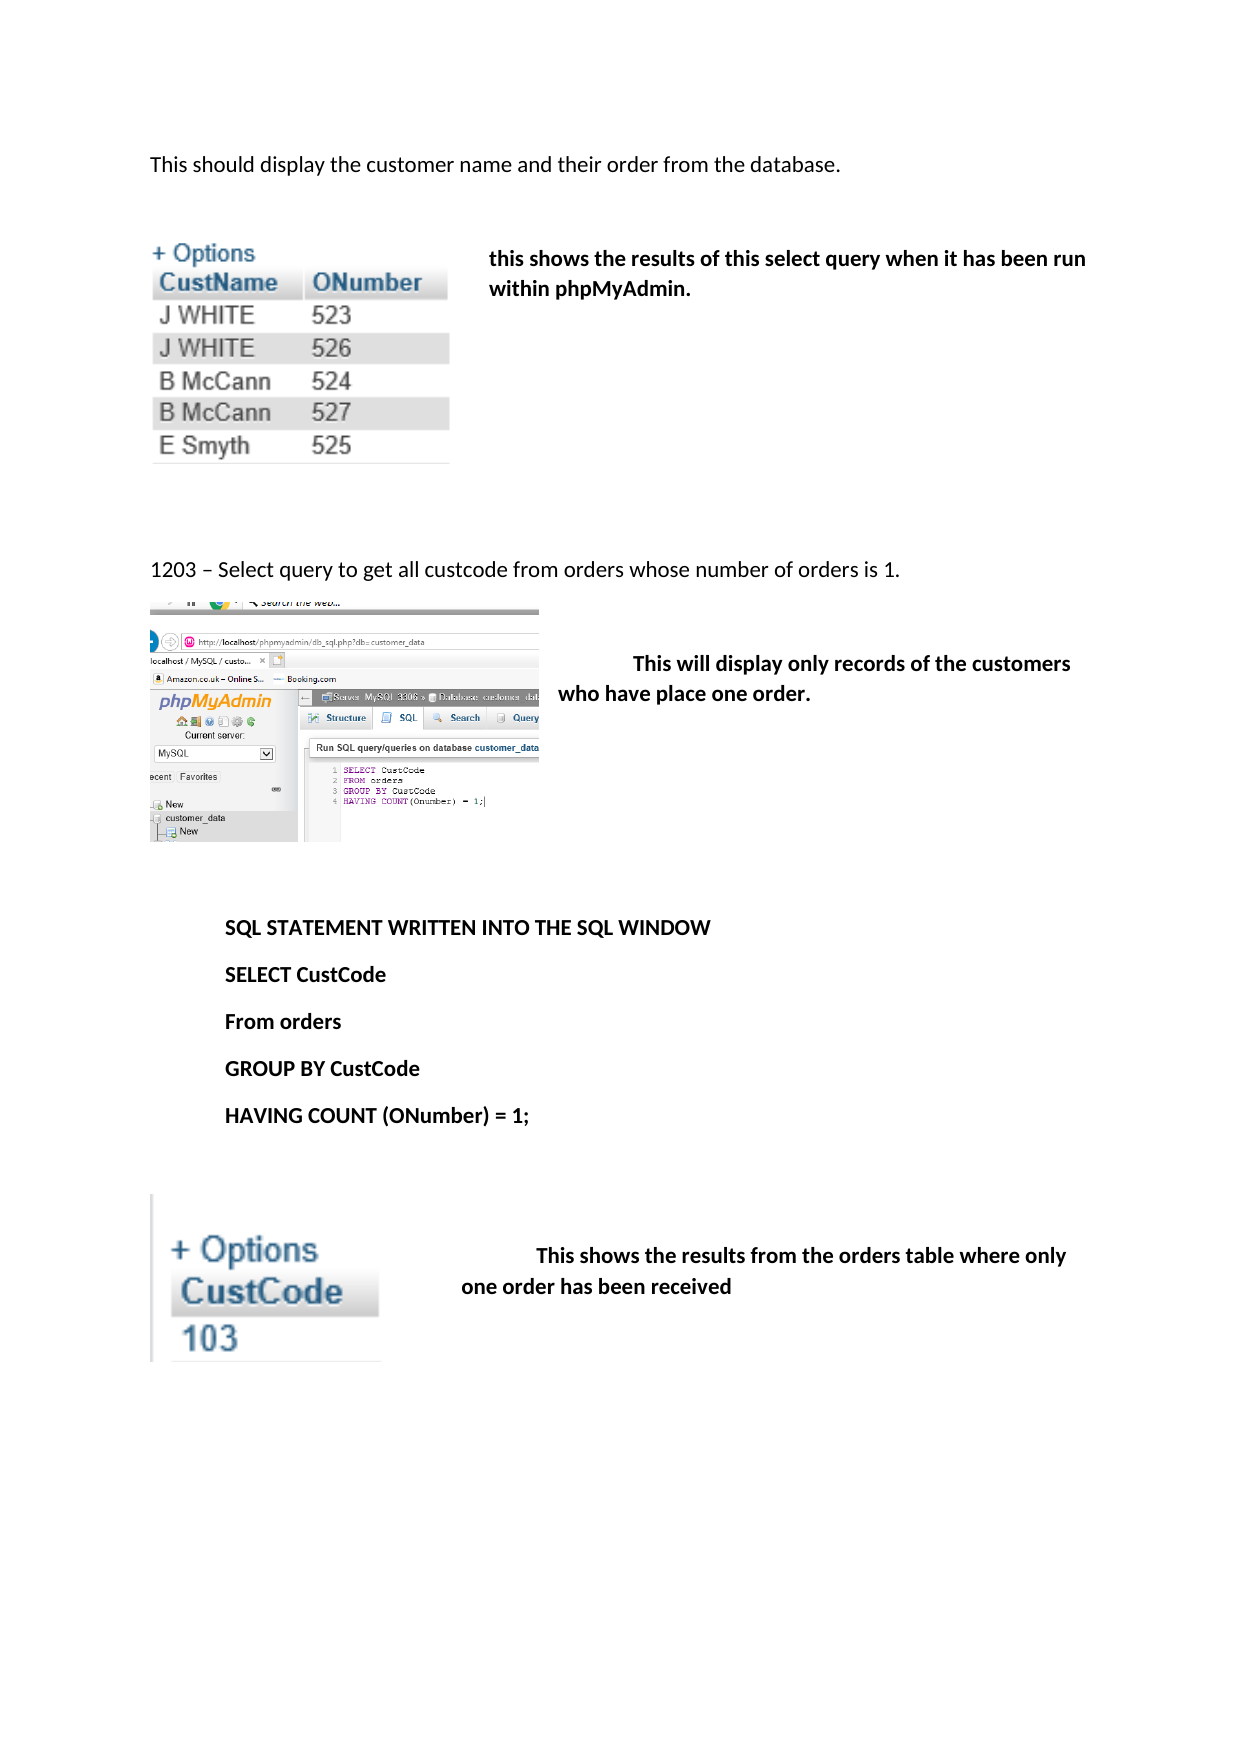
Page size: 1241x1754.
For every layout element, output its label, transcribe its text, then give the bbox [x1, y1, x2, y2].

text This shows the results from the orders table where only one order has been received [443, 1242, 1090, 1300]
text SQL STATEMENT WRITTEN INTO THE SQL WINDOW [150, 913, 1090, 942]
text From orders [150, 1007, 1090, 1035]
picture [150, 243, 470, 464]
text This should display the customer name and their order from the database. [150, 150, 1090, 178]
text this shows the results of this select query when it has been run within phpMyAdmin. [470, 244, 1090, 302]
text SELECT CustCode [150, 960, 1090, 988]
picture [150, 1194, 443, 1362]
text GROUP BY CustCode [150, 1054, 1090, 1082]
text HAVING COUNT (ONumber) = 1; [150, 1101, 1090, 1129]
text 1203 – Select query to get all custcode from orders whose number of orders is 1. [150, 555, 1090, 583]
picture [150, 602, 539, 842]
text This will display only records of the customers who have place one order. [539, 649, 1090, 707]
